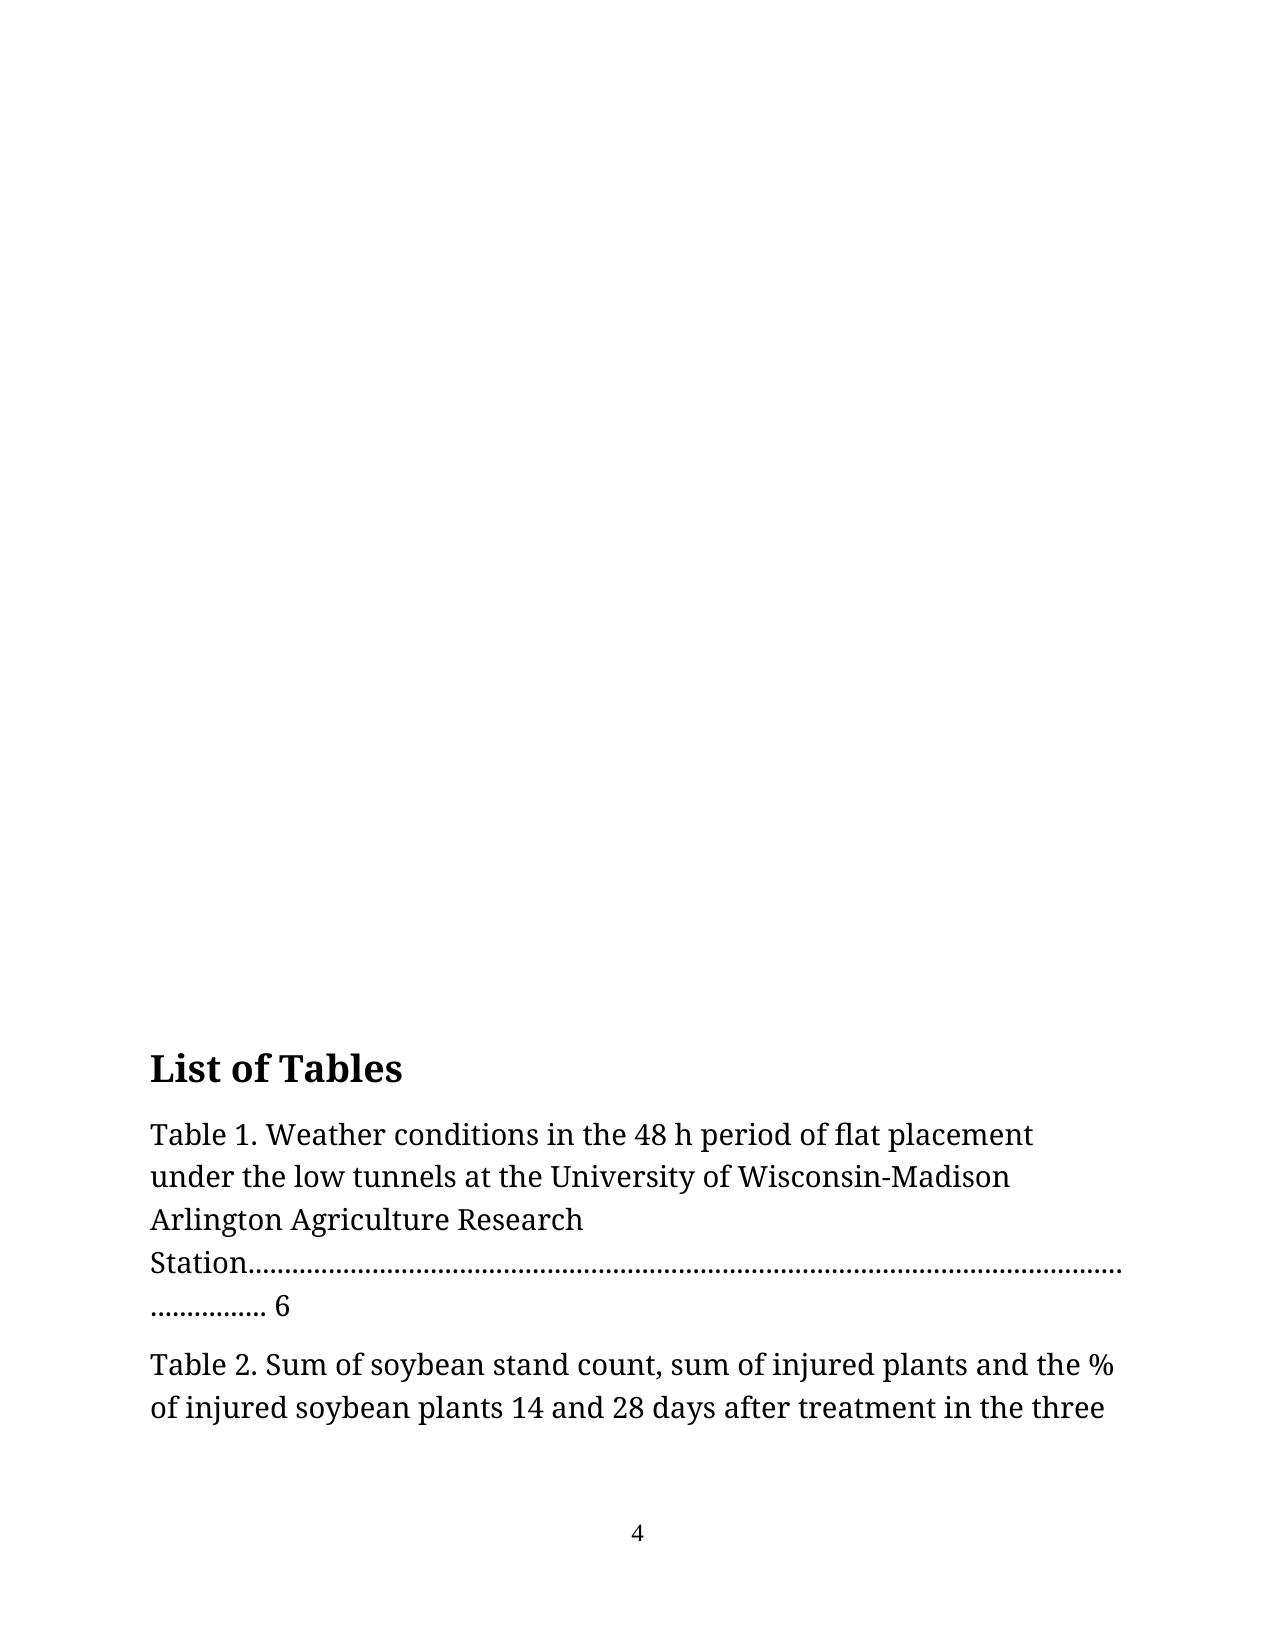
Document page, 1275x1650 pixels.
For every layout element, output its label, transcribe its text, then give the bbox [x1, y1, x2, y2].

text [150, 1345, 1125, 1427]
text Table 1. Weather conditions in the 48 h period of flat placement under the low tunnels at the University of Wisconsin-Madison Arlington Agriculture Research [150, 1114, 1125, 1239]
text Station........................................................................................................................................ 6 [150, 1242, 1125, 1325]
text List of Tables [150, 1042, 1125, 1093]
